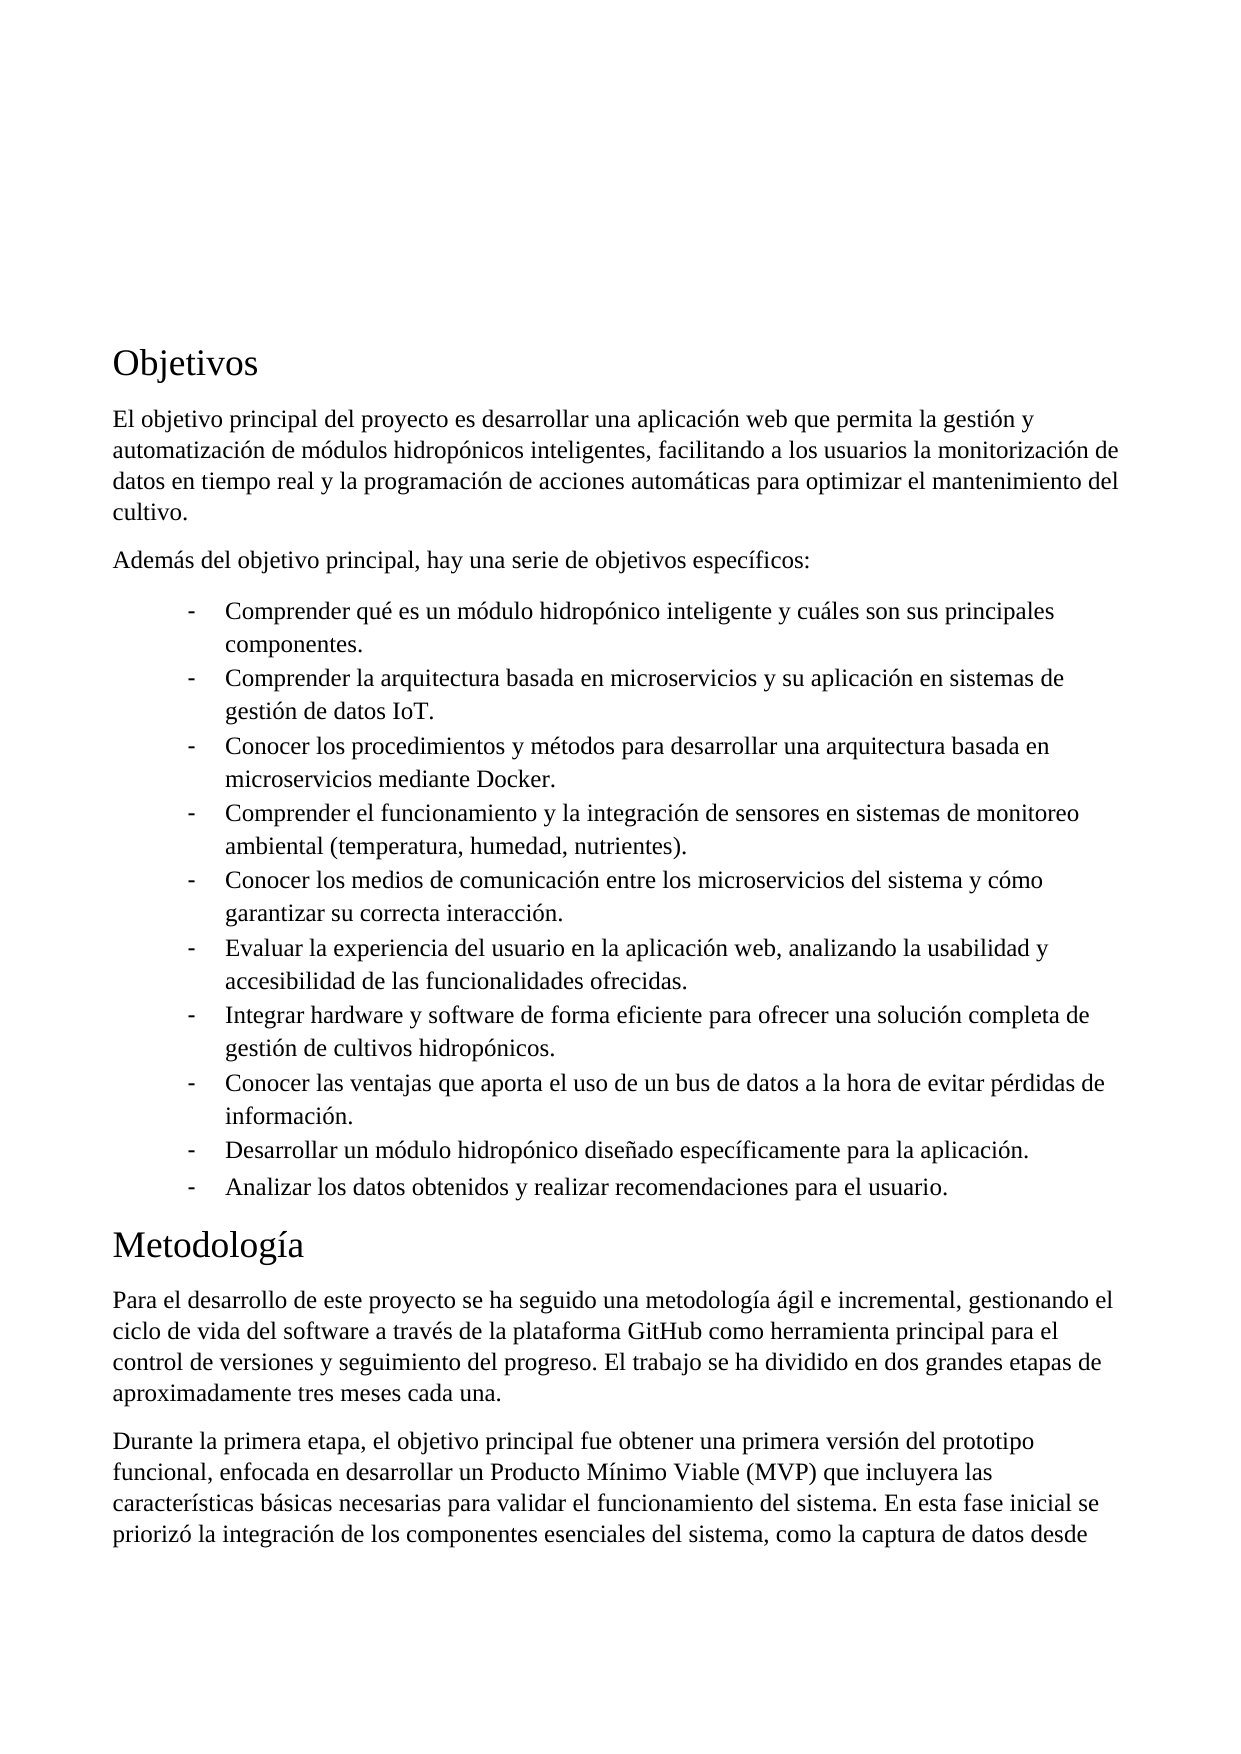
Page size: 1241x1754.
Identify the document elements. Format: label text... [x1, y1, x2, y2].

list Desarrollar un módulo hidropónico diseñado específicamente para la aplicación. [187, 1132, 1128, 1166]
text Metodología [112, 1222, 1128, 1265]
text Objetivos [112, 341, 1128, 384]
text El objetivo principal del proyecto es desarrollar una aplicación web que permita la gestión y automatización de módulos hidropónicos inteligentes, facilitando a los usuarios la monitorización de datos en tiempo real y la programación de acciones automáticas para optimizar el mantenimiento del cultivo. [112, 404, 1128, 526]
text Para el desarrollo de este proyecto se ha seguido una metodología ágil e incremental, gestionando el ciclo de vida del software a través de la plataforma GitHub como herramienta principal para el control de versiones y seguimiento del progreso. El trabajo se ha dividido en dos grandes etapas de aproximadamente tres meses cada una. [112, 1285, 1128, 1407]
text Además del objetivo principal, hay una serie de objetivos específicos: [112, 545, 1128, 574]
list Conocer los medios de comunicación entre los microservicios del sistema y cómo garantizar su correcta interacción. [187, 862, 1128, 927]
list Comprender qué es un módulo hidropónico inteligente y cuáles son sus principales componentes. [187, 593, 1128, 658]
list Evaluar la experiencia del usuario en la aplicación web, analizando la usabilidad y accesibilidad de las funcionalidades ofrecidas. [187, 929, 1128, 995]
list Conocer los procedimientos y métodos para desarrollar una arquitectura basada en microservicios mediante Docker. [187, 727, 1128, 792]
list Integrar hardware y software de forma eficiente para ofrecer una solución completa de gestión de cultivos hidropónicos. [187, 997, 1128, 1062]
list Comprender el funcionamiento y la integración de sensores en sistemas de monitoreo ambiental (temperatura, humedad, nutrientes). [187, 795, 1128, 860]
list Analizar los datos obtenidos y realizar recomendaciones para el usuario. [187, 1168, 1128, 1203]
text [112, 1426, 1128, 1548]
list Comprender la arquitectura basada en microservicios y su aplicación en sistemas de gestión de datos IoT. [187, 660, 1128, 725]
list Conocer las ventajas que aporta el uso de un bus de datos a la hora de evitar pérdidas de información. [187, 1064, 1128, 1129]
